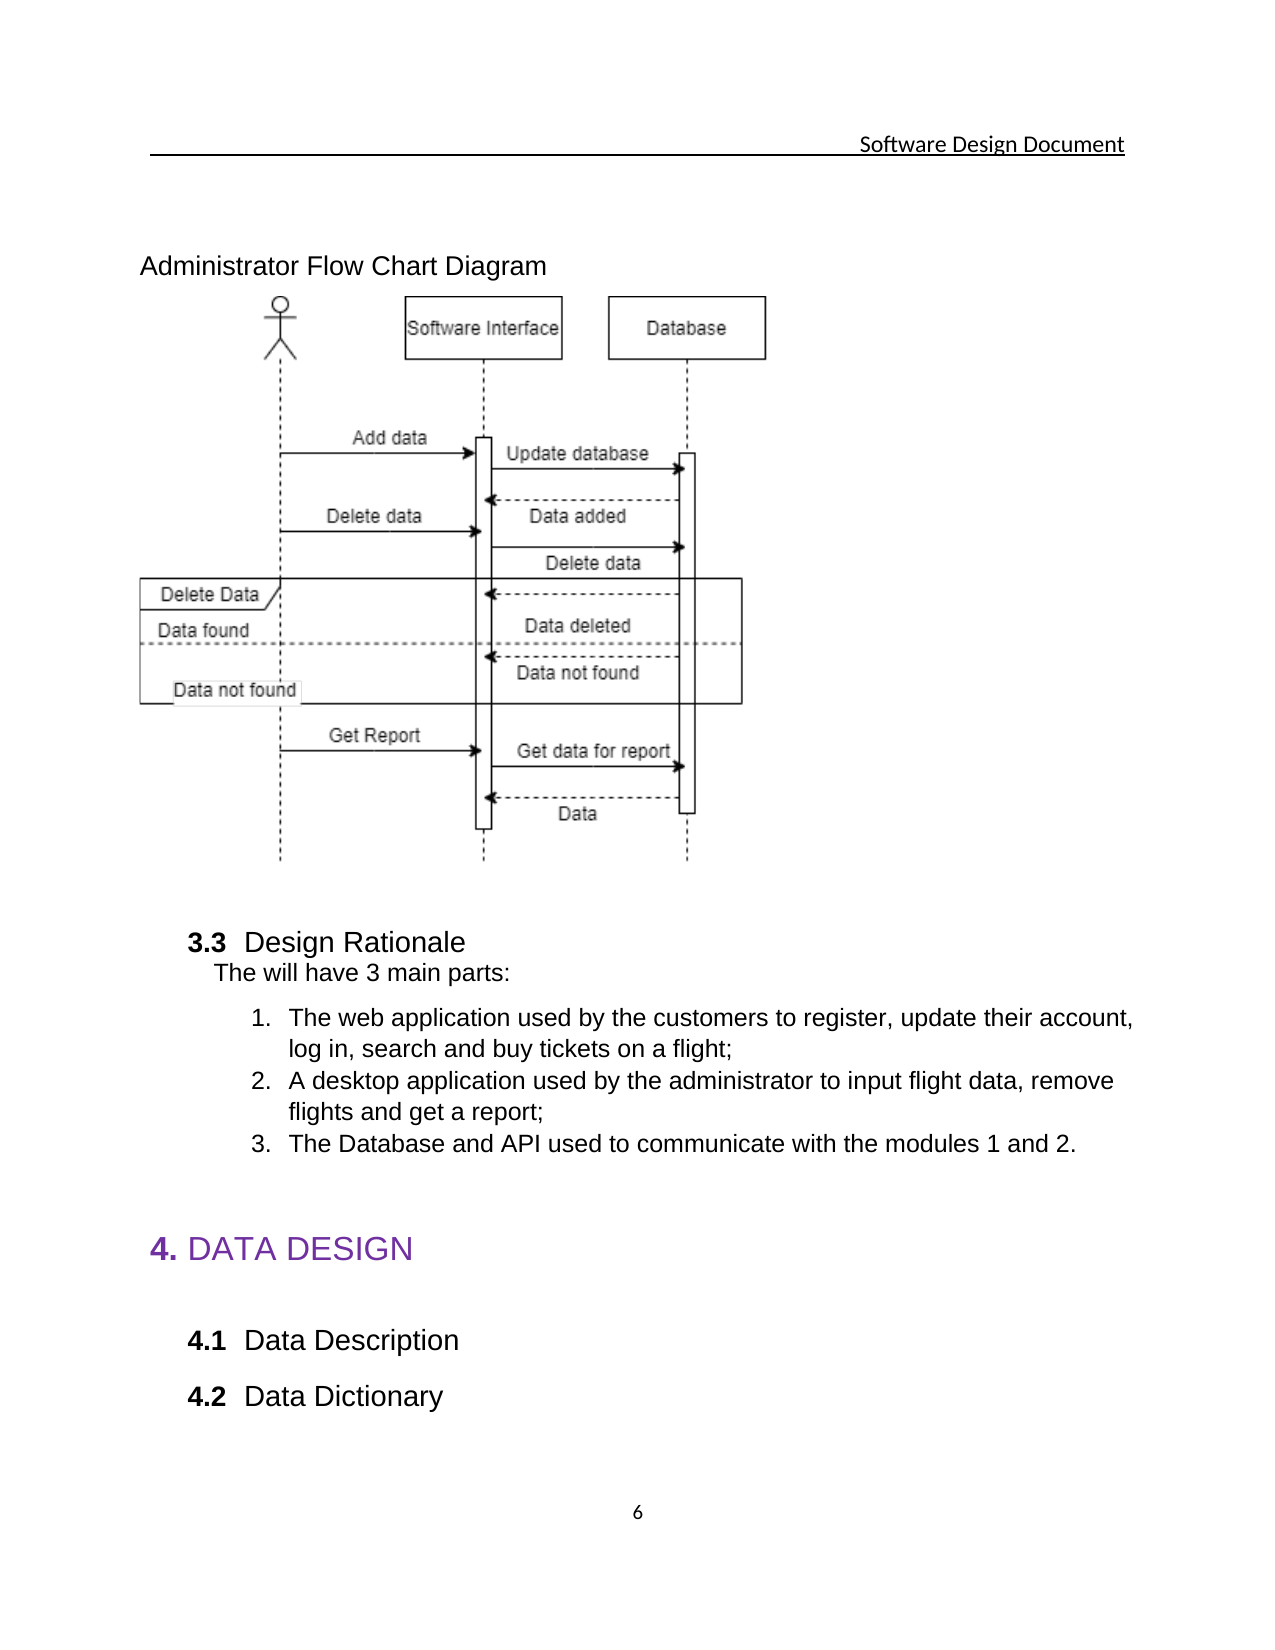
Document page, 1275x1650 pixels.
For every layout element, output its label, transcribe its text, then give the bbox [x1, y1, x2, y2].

text The will have 3 main parts: [139, 958, 1137, 987]
text Administrator Flow Chart Diagram [139, 250, 1137, 281]
picture [139, 296, 768, 863]
list A desktop application used by the administrator to input flight data, remove flights and get a report; [251, 1066, 1137, 1126]
list The Database and API used to communicate with the modules 1 and 2. [251, 1129, 1137, 1157]
list The web application used by the customers to register, update their account, log in, search and buy tickets on a flight; [251, 1002, 1137, 1063]
subtitle DATA DESIGN [150, 1229, 1137, 1268]
subtitle Design Rationale [187, 925, 1137, 958]
subtitle Data Description [187, 1323, 1137, 1356]
subtitle Data Dictionary [187, 1379, 1137, 1412]
